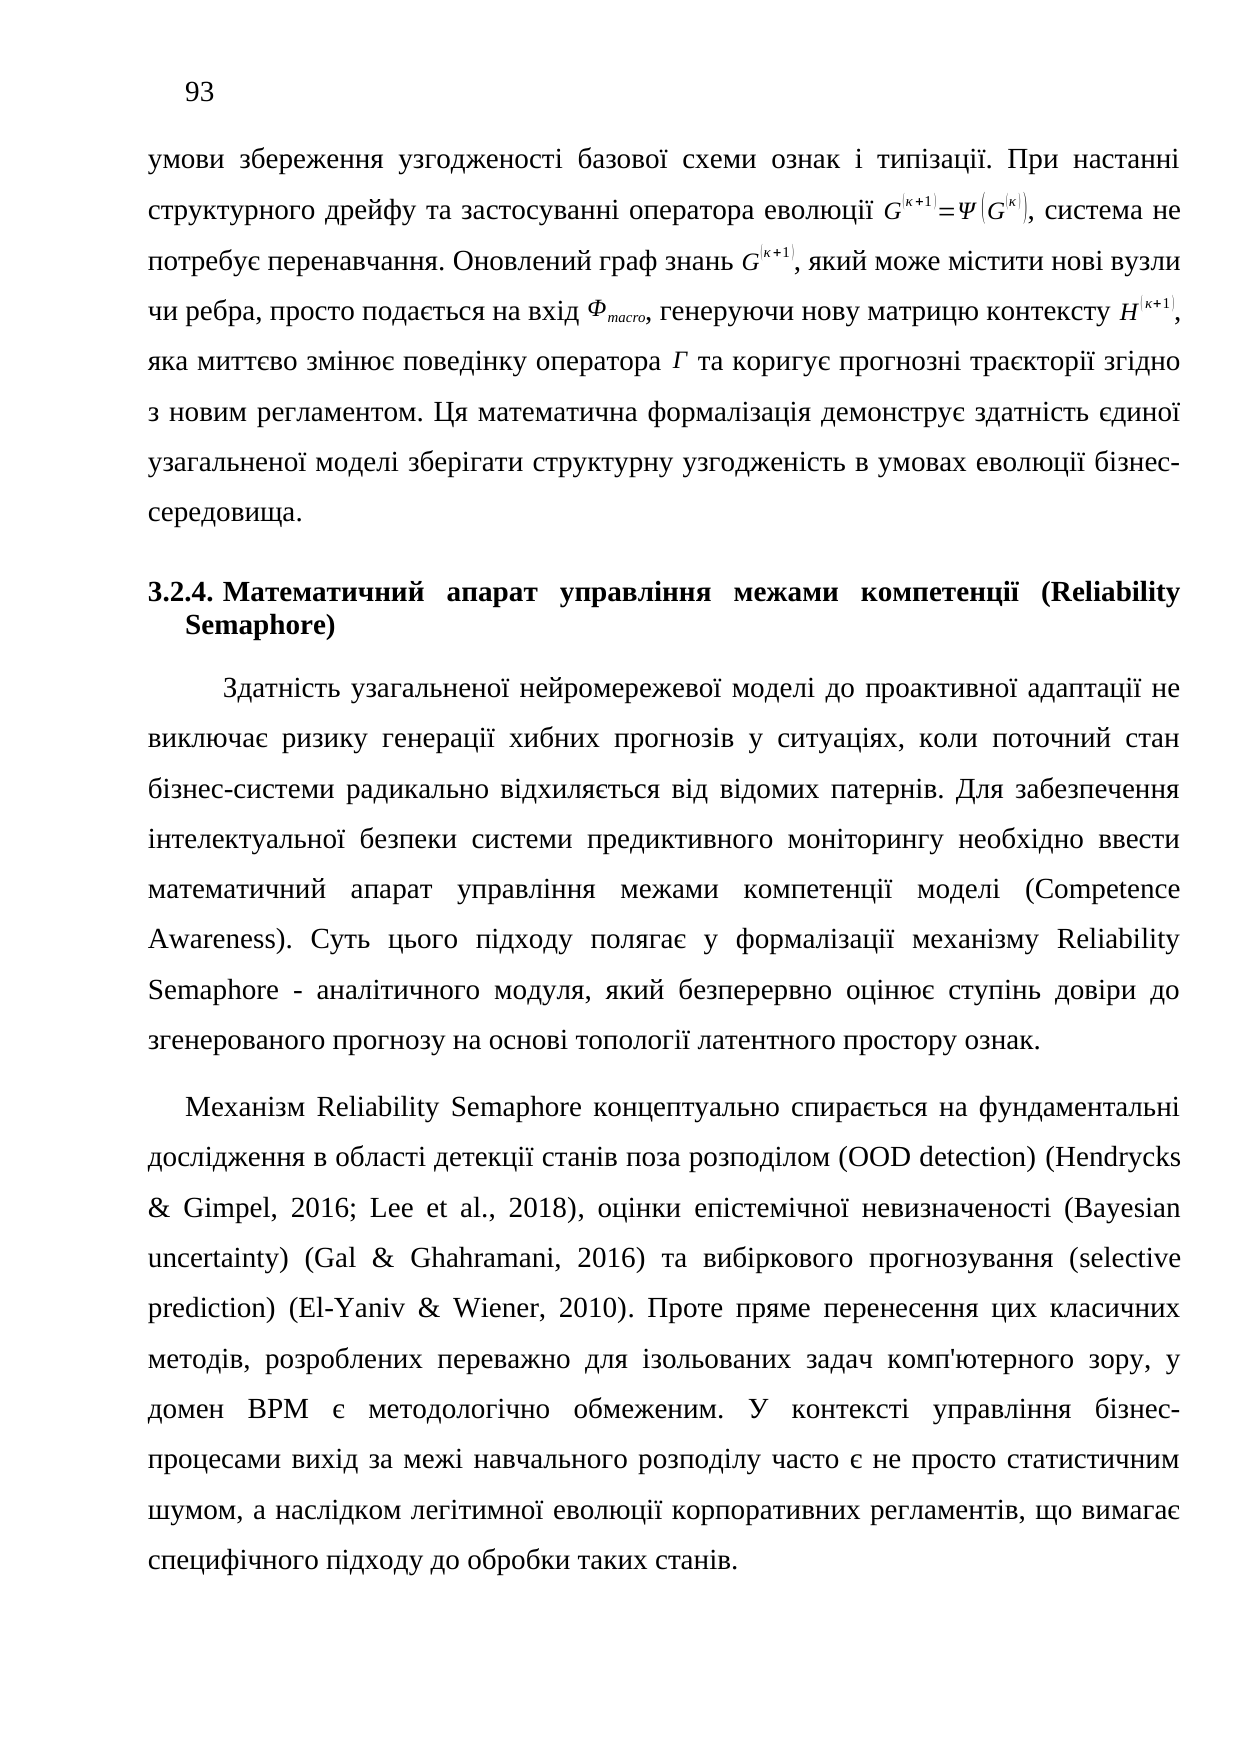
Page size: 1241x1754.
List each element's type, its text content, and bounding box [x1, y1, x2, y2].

subtitle Математичний апарат управління межами компетенції (Reliability Semaphore) [148, 574, 1181, 641]
text Здатність узагальненої нейромережевої моделі до проактивної адаптації не виключає ризику генерації хибних прогнозів у ситуаціях, коли поточний стан бізнес-системи радикально відхиляється від відомих патернів. Для забезпечення інтелектуальної безпеки системи предиктивного моніторингу необхідно ввести математичний апарат управління межами компетенції моделі (Competence Awareness). Суть цього підходу полягає у формалізації механізму Reliability Semaphore - аналітичного модуля, який безперервно оцінює ступінь довіри до згенерованого прогнозу на основі топології латентного простору ознак. [148, 670, 1181, 1056]
text Механізм Reliability Semaphore концептуально спирається на фундаментальні дослідження в області детекції станів поза розподілом (OOD detection) , оцінки епістемічної невизначеності (Bayesian uncertainty) та вибіркового прогнозування (selective prediction) . Проте пряме перенесення цих класичних методів, розроблених переважно для ізольованих задач комп'ютерного зору, у домен BPM є методологічно обмеженим. У контексті управління бізнес-процесами вихід за межі навчального розподілу часто є не просто статистичним шумом, а наслідком легітимної еволюції корпоративних регламентів, що вимагає специфічного підходу до обробки таких станів. [148, 1089, 1181, 1576]
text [148, 141, 1181, 528]
